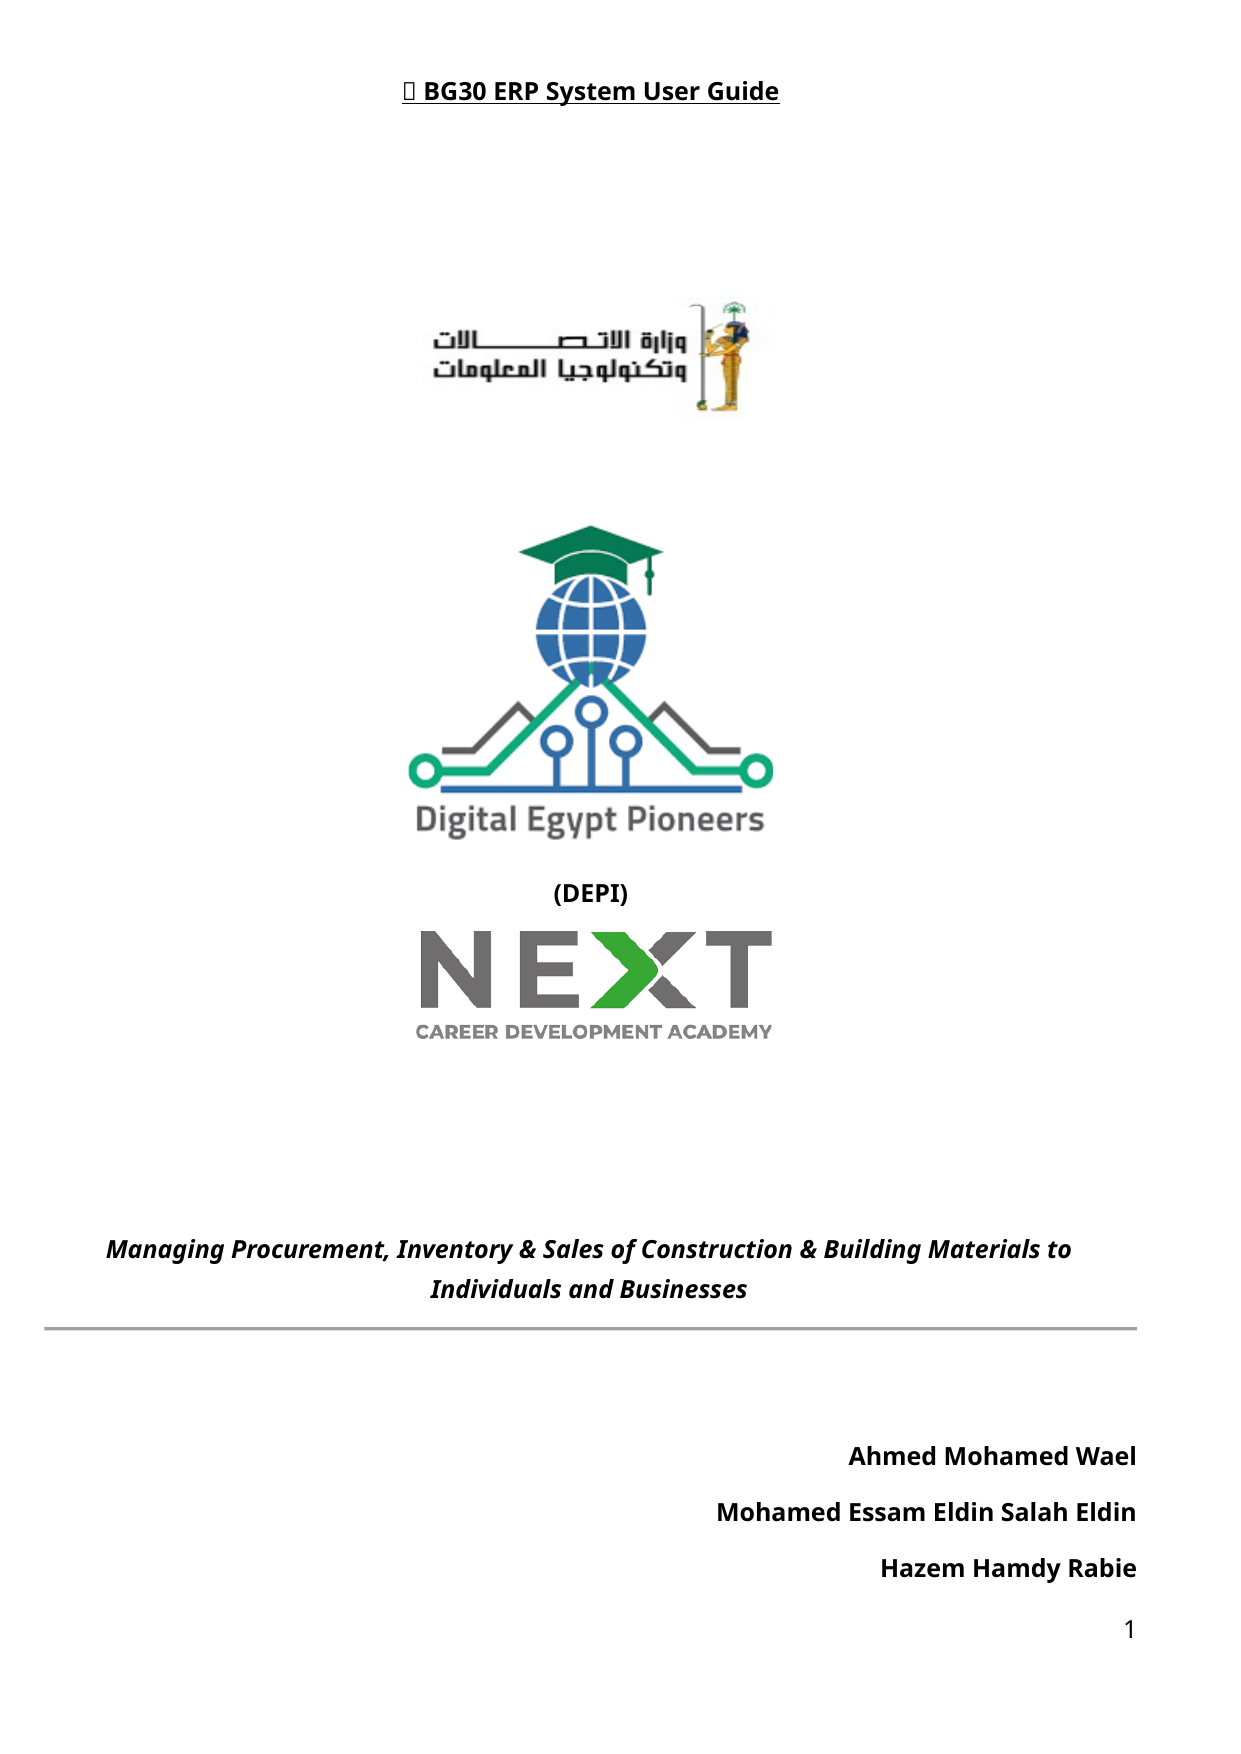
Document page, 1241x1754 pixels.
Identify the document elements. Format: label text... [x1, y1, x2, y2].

picture [409, 931, 772, 1043]
text Hazem Hamdy Rabie [44, 1551, 1137, 1584]
text Ahmed Mohamed Wael [44, 1439, 1137, 1473]
picture [390, 219, 792, 496]
text (DEPI) [44, 876, 1137, 910]
text Managing Procurement, Inventory & Sales of Construction & Building Materials to Individuals and Businesses [44, 1232, 1137, 1305]
text Mohamed Essam Eldin Salah Eldin [44, 1495, 1137, 1529]
picture [408, 517, 773, 854]
